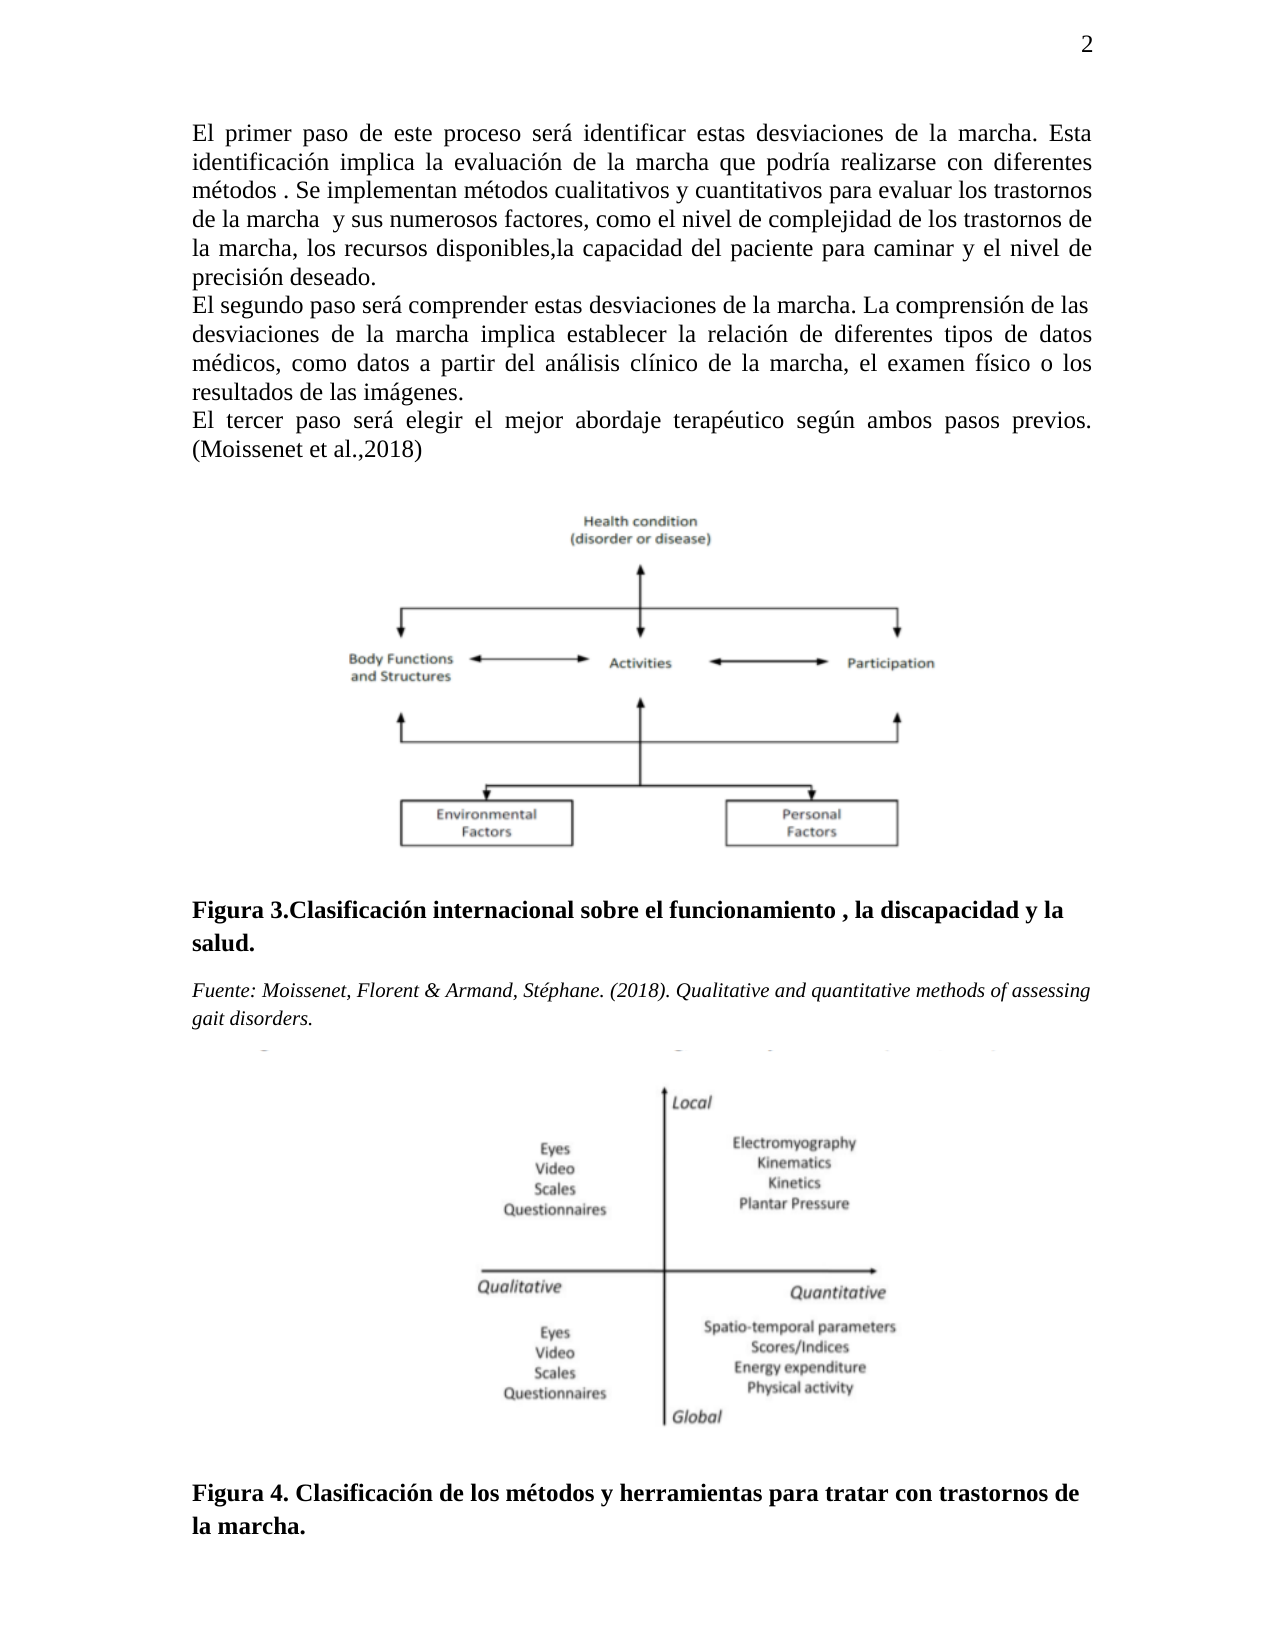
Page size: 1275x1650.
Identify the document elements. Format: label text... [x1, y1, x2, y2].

text Figura 4. Clasificación de los métodos y herramientas para tratar con trastornos de la marcha. [192, 1478, 1093, 1540]
text El segundo paso será comprender estas desviaciones de la marcha. La comprensión de las [192, 291, 1093, 319]
text Fuente: Moissenet, Florent & Armand, Stéphane. (2018). Qualitative and quantitative methods of assessing gait disorders. [192, 978, 1093, 1030]
text El tercer paso será elegir el mejor abordaje terapéutico según ambos pasos previos. (Moissenet et al.,2018) [192, 406, 1093, 463]
text desviaciones de la marcha implica establecer la relación de diferentes tipos de datos médicos, como datos a partir del análisis clínico de la marcha, el examen físico o los resultados de las imágenes. [192, 319, 1093, 406]
picture [191, 1050, 1133, 1457]
text Figura 3.Clasificación internacional sobre el funcionamiento , la discapacidad y la salud. [192, 896, 1093, 957]
text El primer paso de este proceso será identificar estas desviaciones de la marcha. Esta identificación implica la evaluación de la marcha que podría realizarse con diferentes métodos . Se implementan métodos cualitativos y cuantitativos para evaluar los trastornos de la marcha y sus numerosos factores, como el nivel de complejidad de los trastornos de la marcha, los recursos disponibles,la capacidad del paciente para caminar y el nivel de precisión deseado. [192, 118, 1093, 291]
picture [325, 491, 960, 875]
